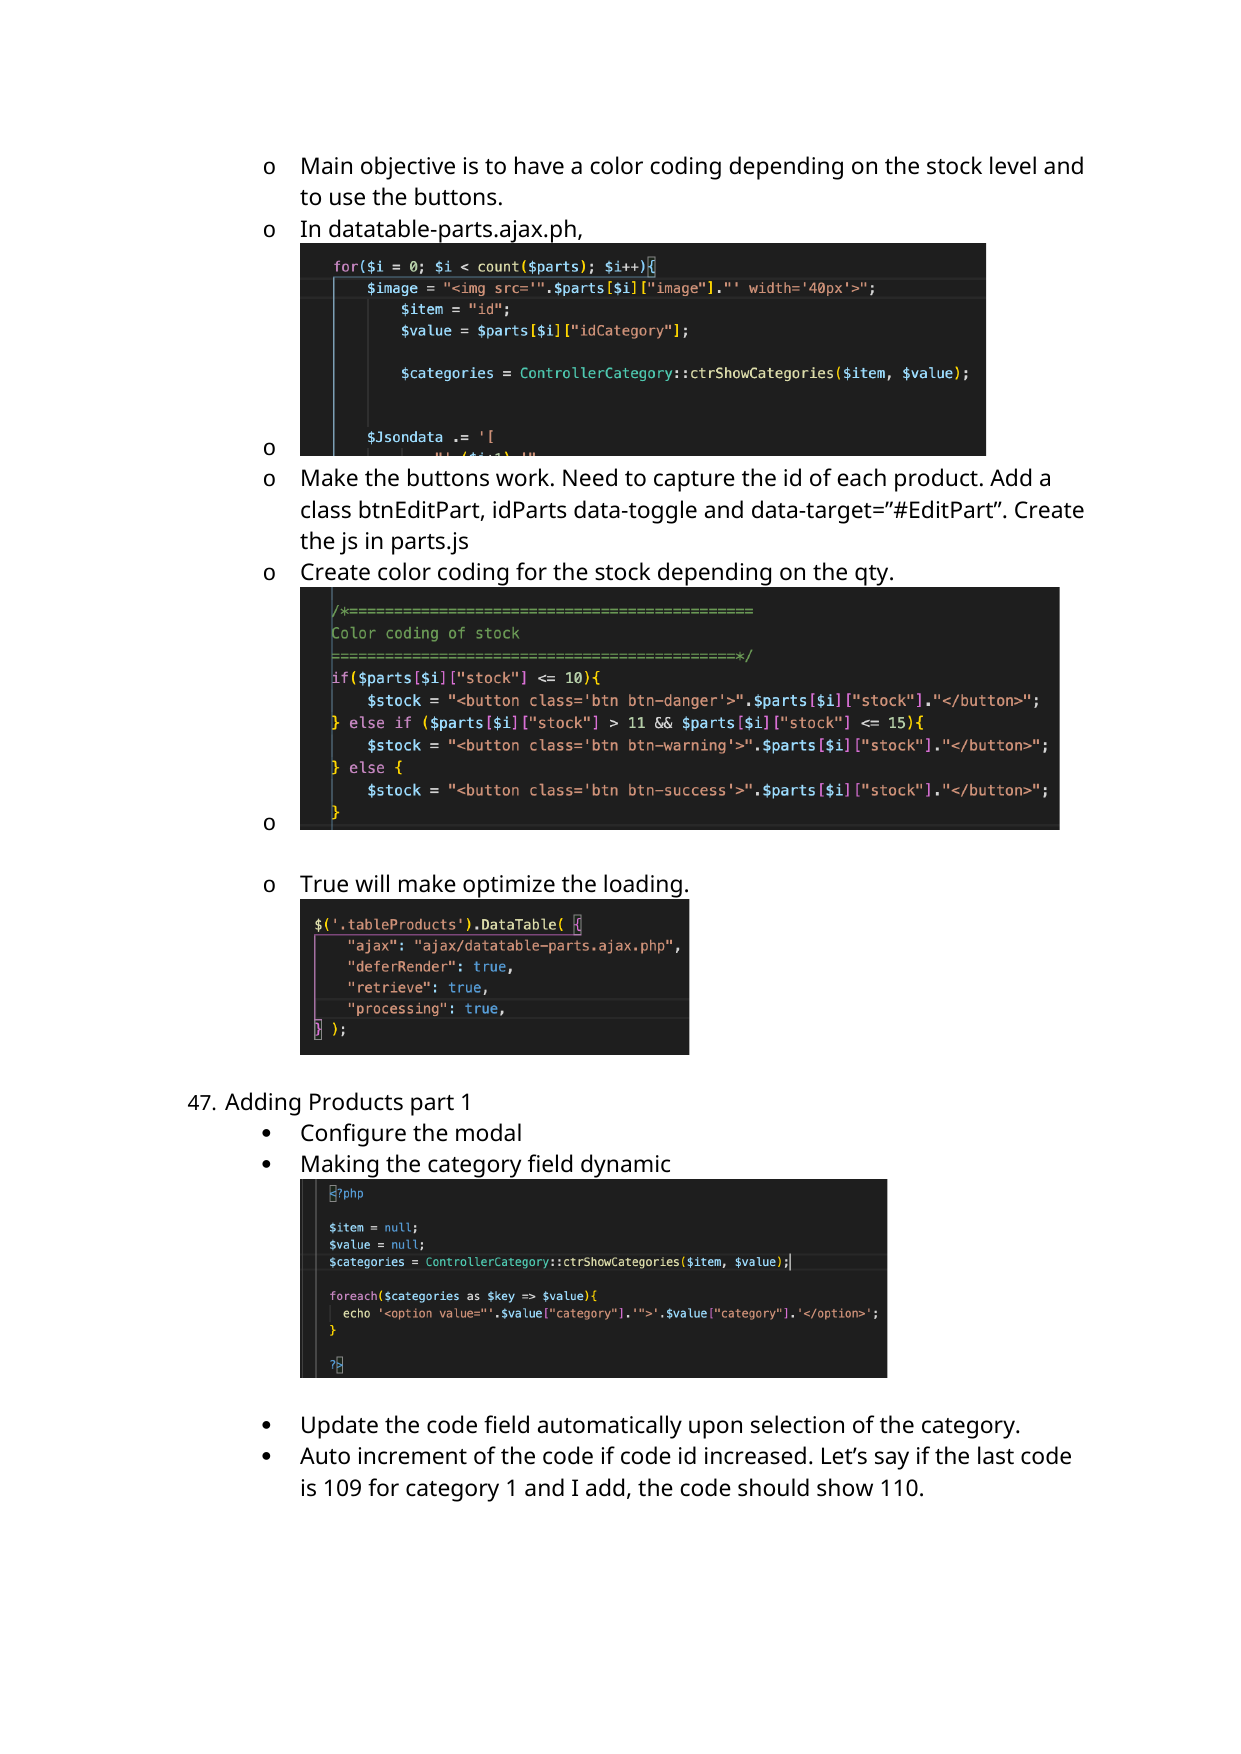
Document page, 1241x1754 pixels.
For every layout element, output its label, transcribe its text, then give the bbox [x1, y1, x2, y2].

list Adding Products part 1 [187, 1085, 1090, 1117]
list Auto increment of the code if code id increased. Let’s say if the last code is 109 for category 1 and I add, the code should show 110. [262, 1440, 1090, 1503]
picture [300, 899, 690, 1055]
picture [300, 243, 987, 456]
list In datatable-parts.ajax.ph, [262, 213, 1090, 244]
list Configure the modal [262, 1117, 1090, 1148]
list True will make optimize the loading. [262, 868, 1090, 899]
list Create color coding for the stock depending on the qty. [262, 556, 1090, 587]
picture [300, 1179, 888, 1378]
list Making the category field dynamic [262, 1148, 1090, 1179]
picture [300, 587, 1060, 830]
list Update the code field automatically upon selection of the category. [262, 1409, 1090, 1440]
list Main objective is to have a color coding depending on the stock level and to use the buttons. [262, 150, 1090, 213]
list Make the buttons work. Need to capture the id of each product. Add a class btnEditPart, idParts data-toggle and data-target=”#EditPart”. Create the js in parts.js [262, 462, 1090, 556]
